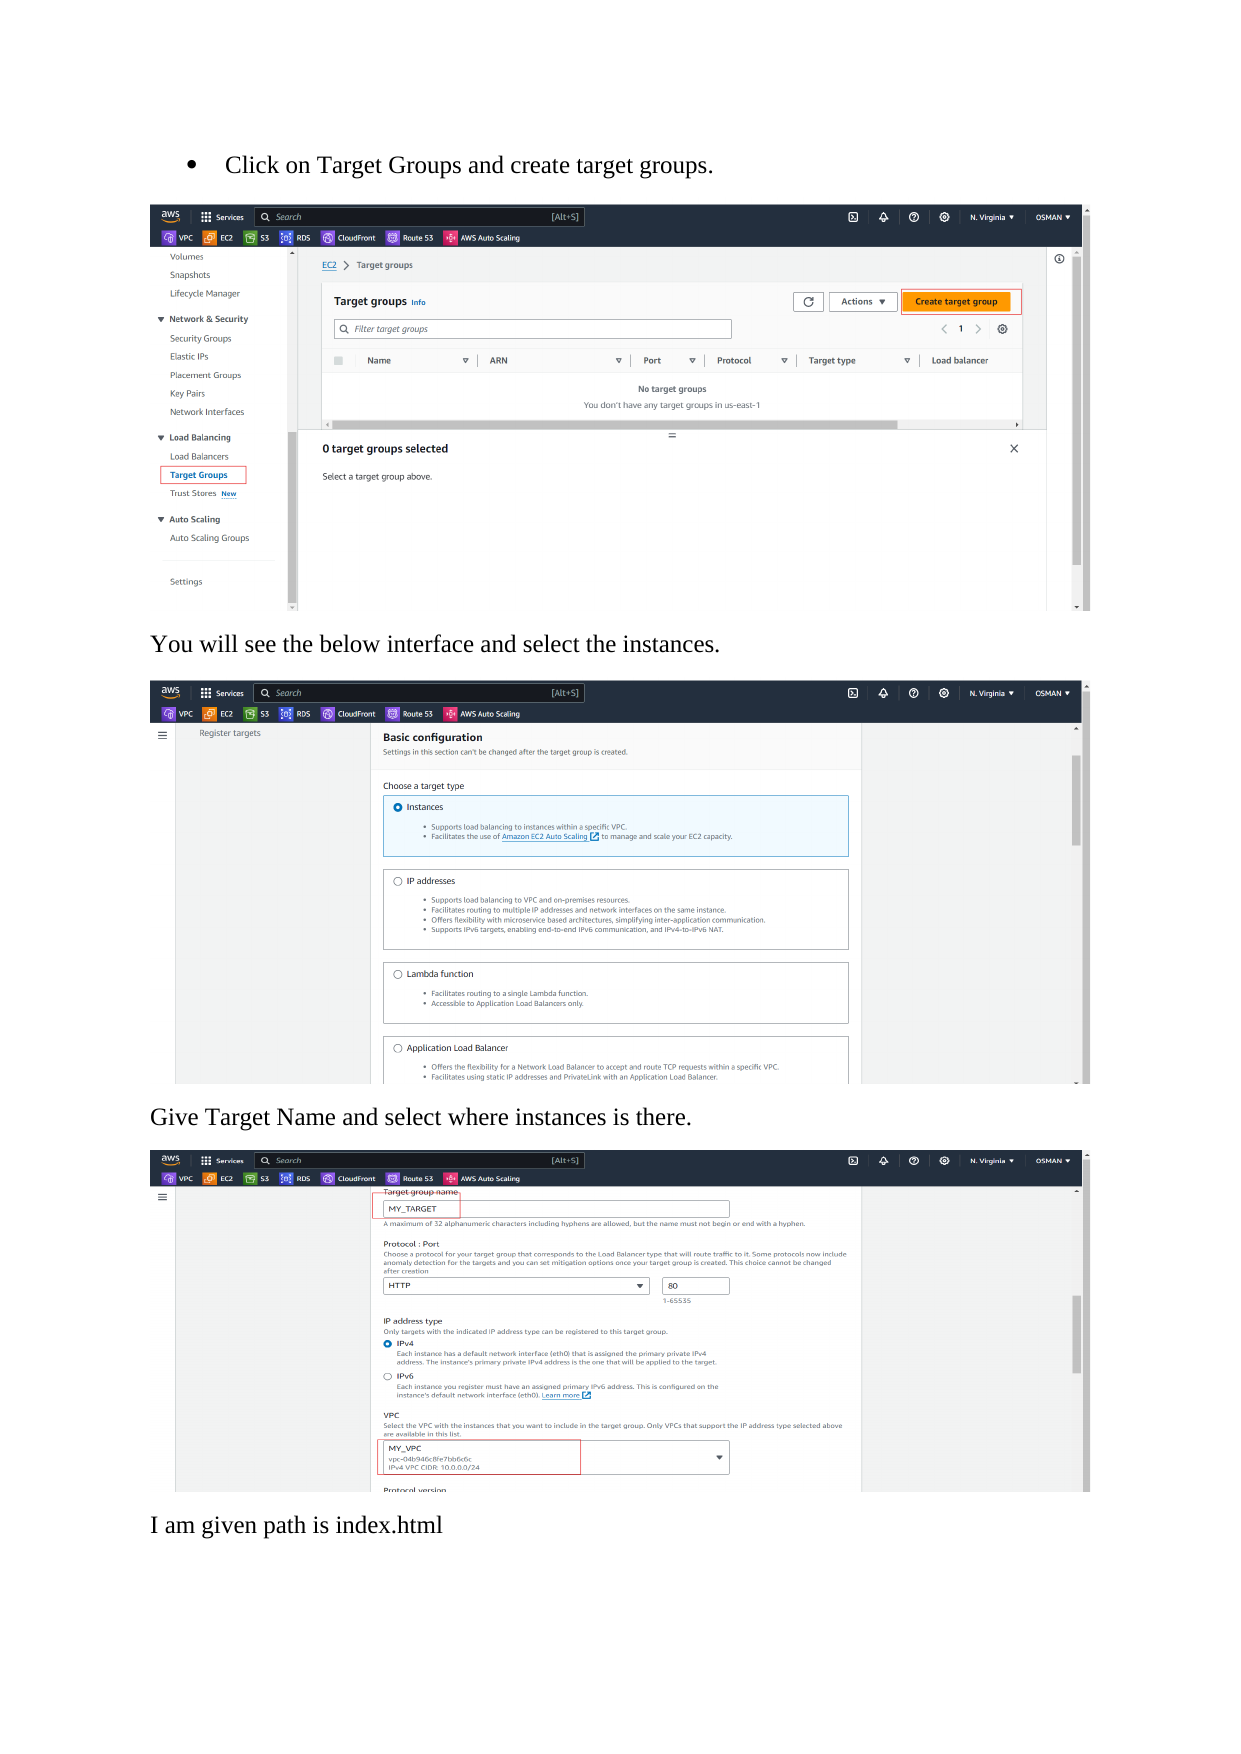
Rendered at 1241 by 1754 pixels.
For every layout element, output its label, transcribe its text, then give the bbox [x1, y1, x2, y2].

text Give Target Name and select where instances is there. [150, 1102, 1090, 1131]
list Click on Target Groups and create target groups. [187, 150, 1090, 179]
text You will see the below interface and select the instances. [150, 629, 1090, 658]
text I am given path is index.html [150, 1511, 1090, 1539]
picture [150, 677, 1091, 1084]
picture [150, 197, 1091, 611]
picture [150, 1149, 1091, 1492]
